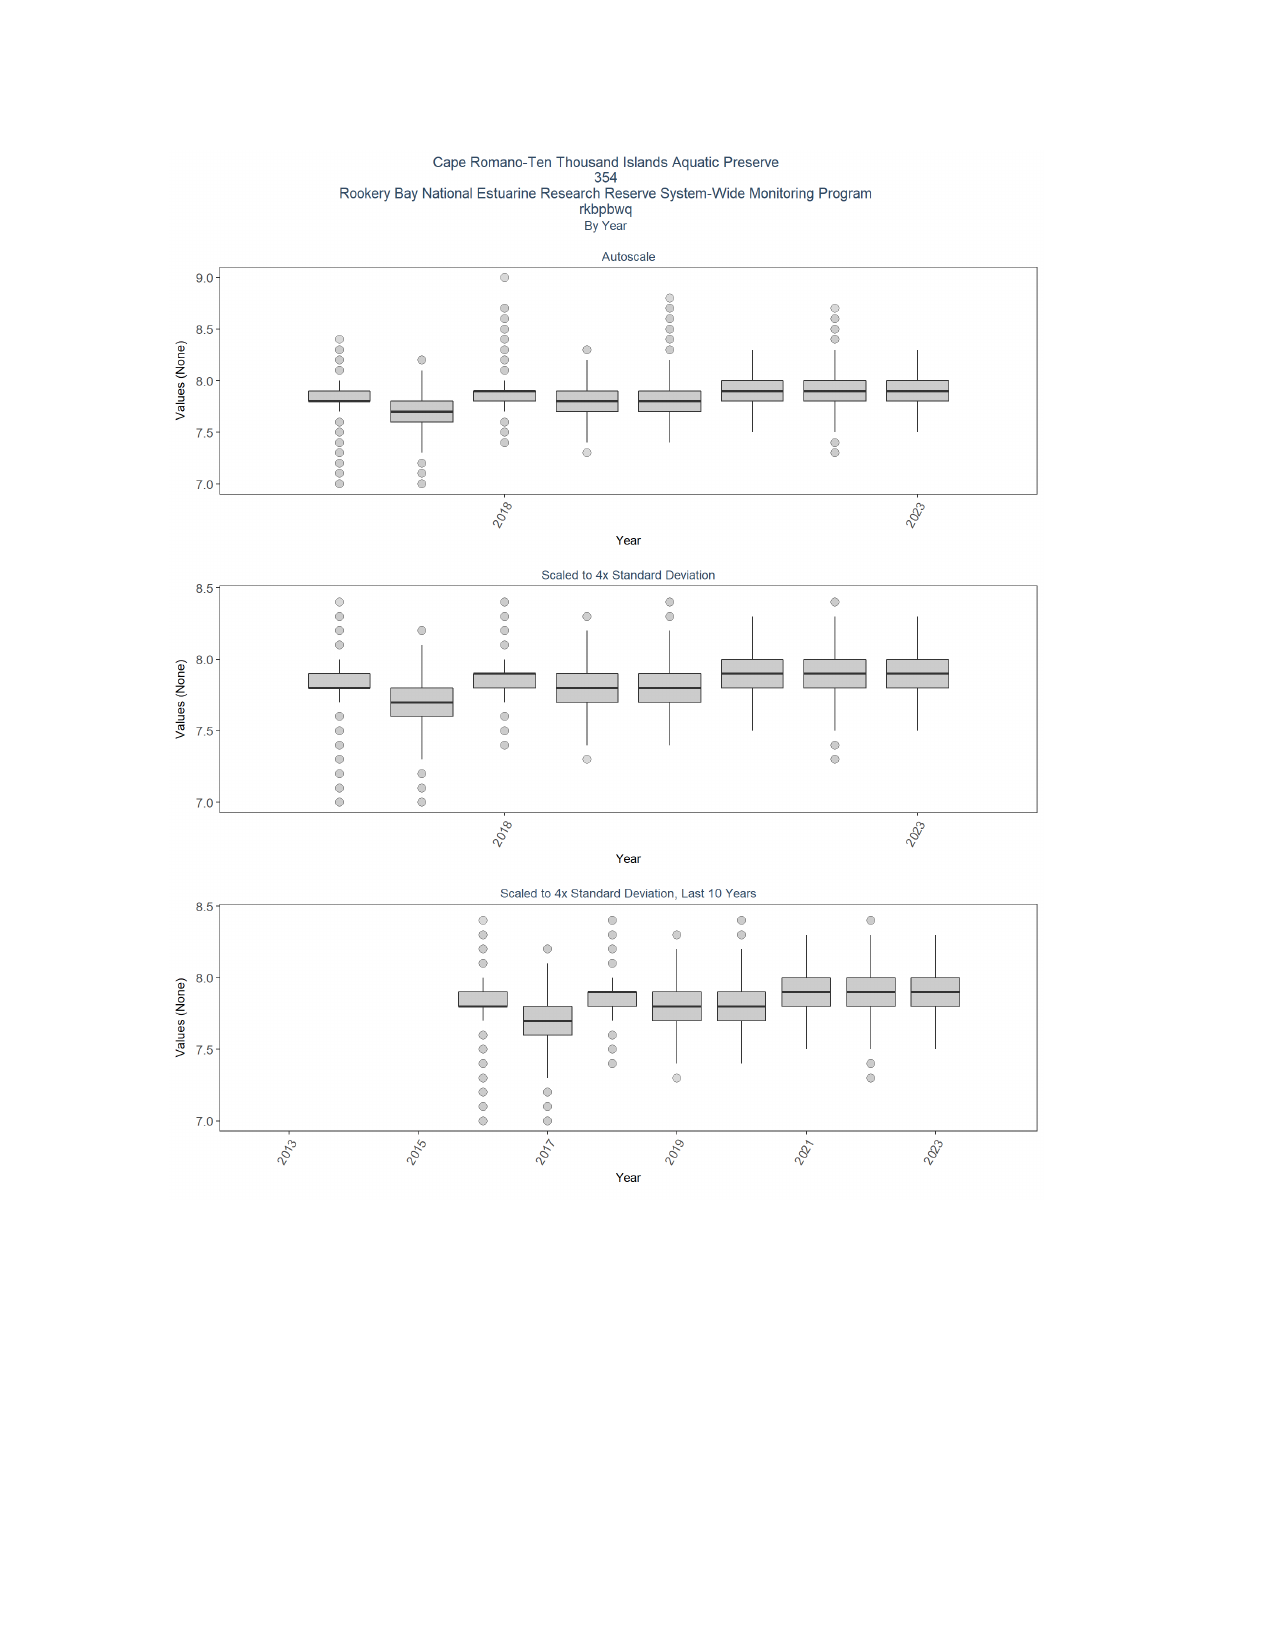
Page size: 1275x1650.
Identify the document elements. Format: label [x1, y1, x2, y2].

picture [168, 150, 1044, 1200]
